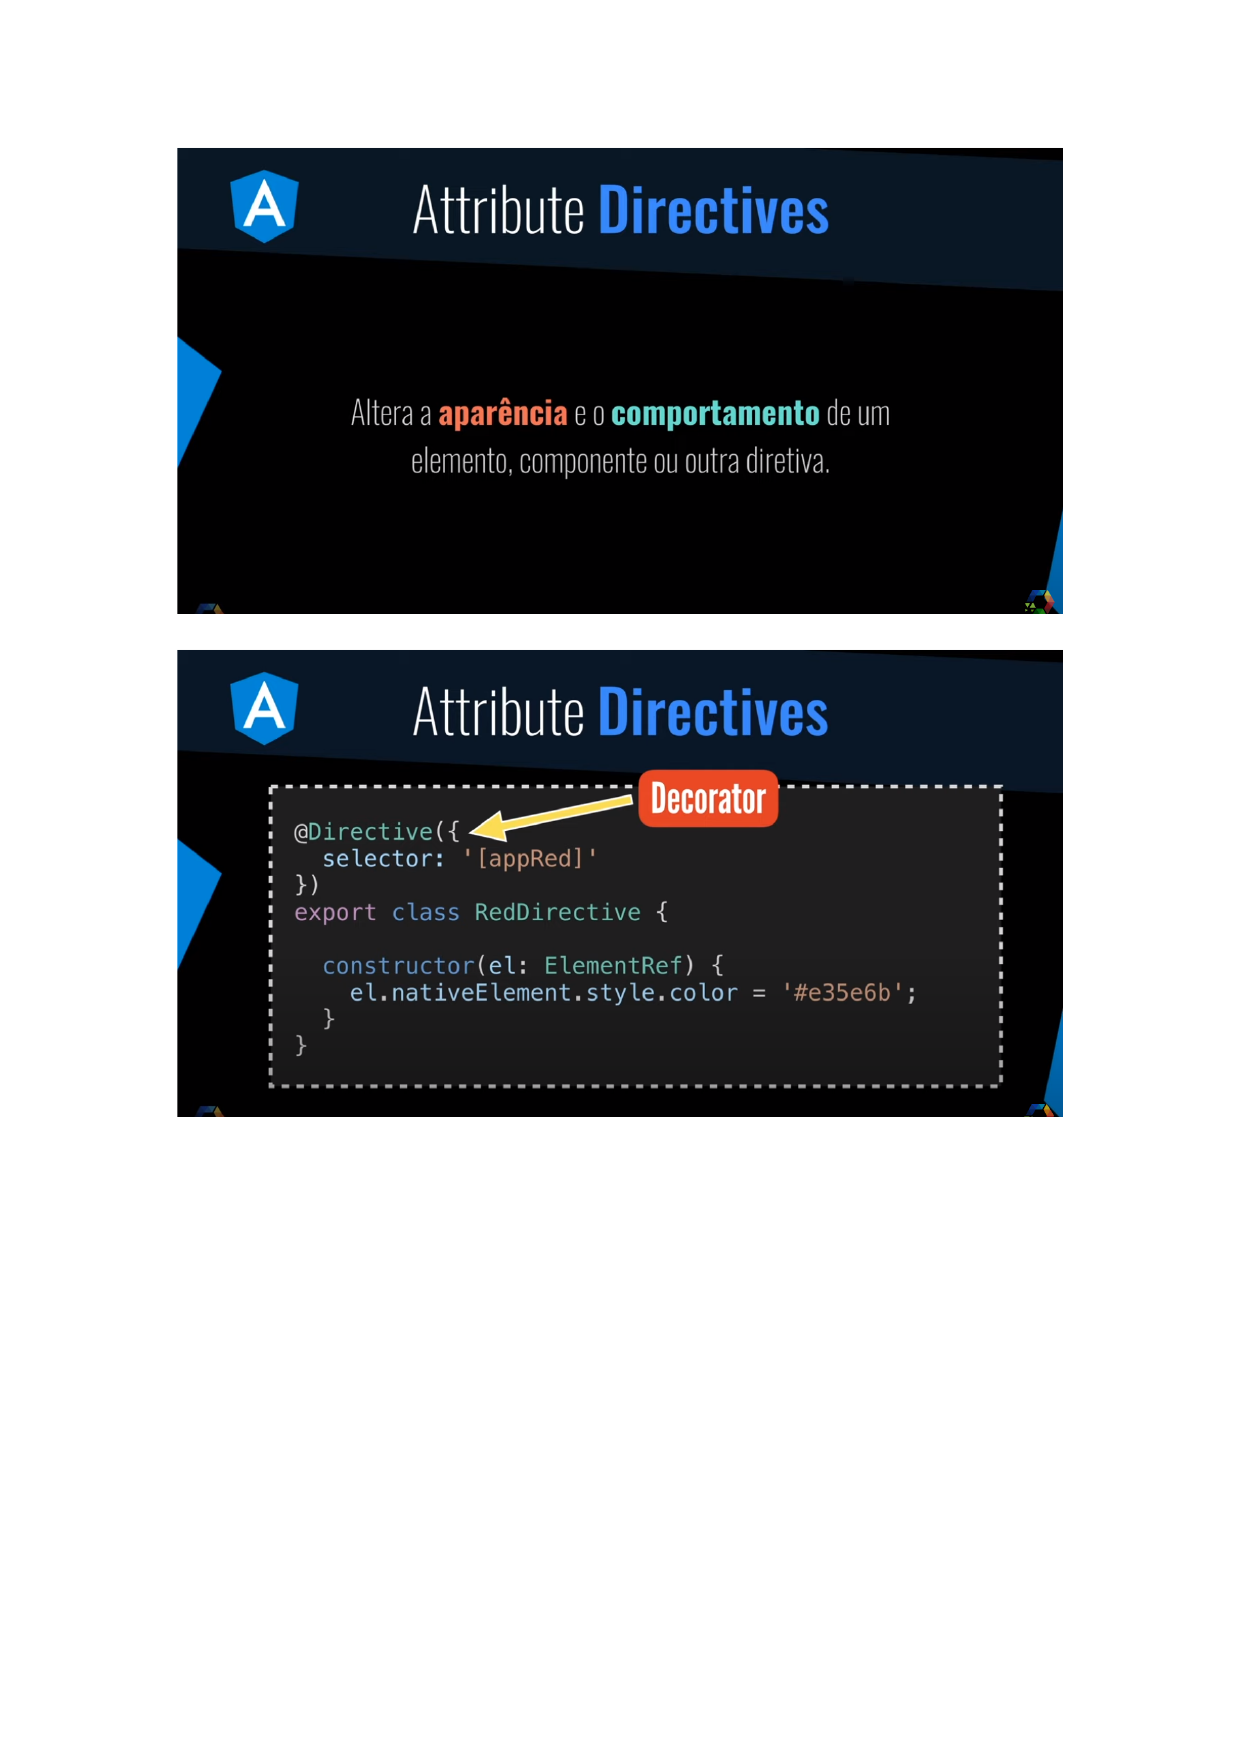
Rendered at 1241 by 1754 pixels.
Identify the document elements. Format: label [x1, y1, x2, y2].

picture [177, 147, 1063, 614]
picture [177, 649, 1063, 1117]
